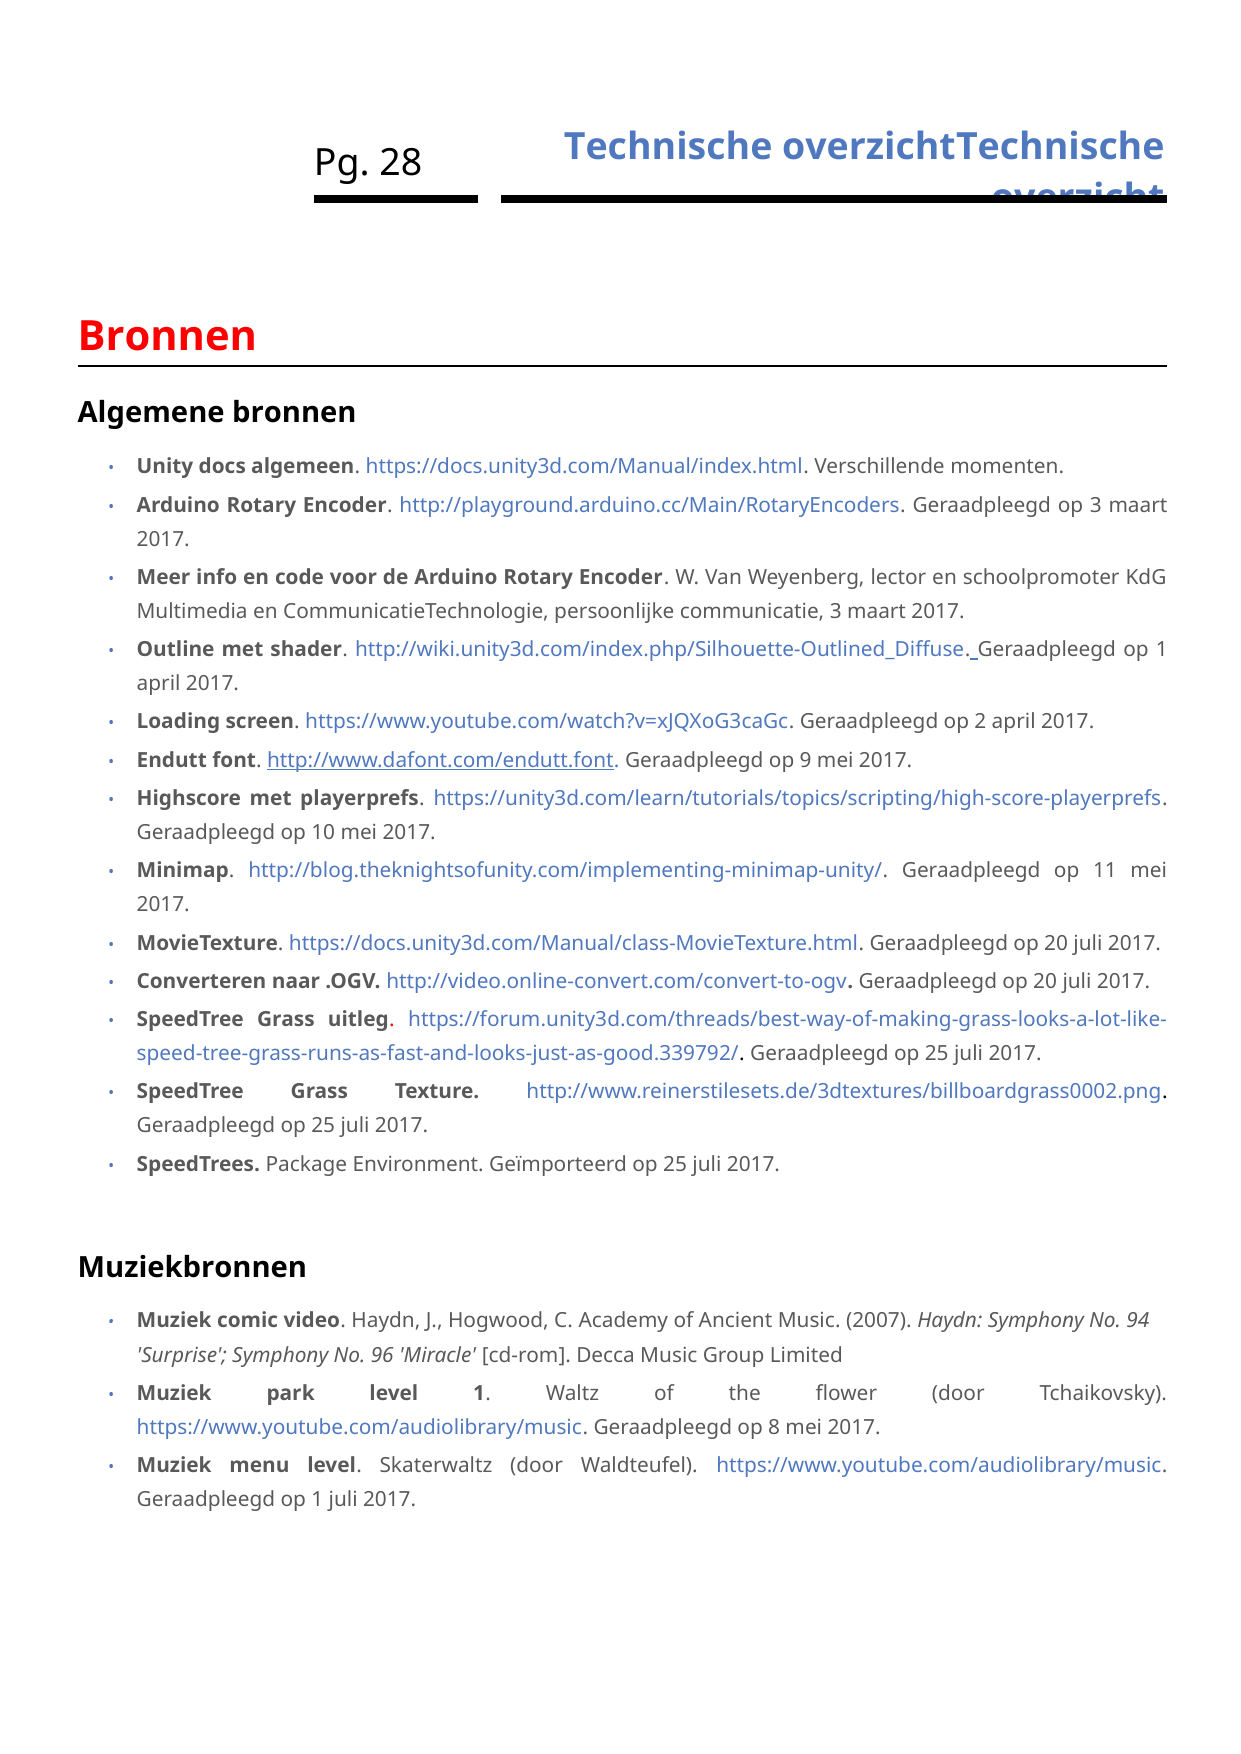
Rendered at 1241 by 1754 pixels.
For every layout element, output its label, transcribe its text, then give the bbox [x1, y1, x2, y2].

list Muziek park level 1. Waltz of the flower (door Tchaikovsky). https://www.youtube.com/audiolibrary/music. Geraadpleegd op 8 mei 2017. [106, 1378, 1167, 1440]
list Arduino Rotary Encoder. http://playground.arduino.cc/Main/RotaryEncoders. Geraadpleegd op 3 maart 2017. [106, 490, 1167, 552]
list Minimap. http://blog.theknightsofunity.com/implementing-minimap-unity/. Geraadpleegd op 11 mei 2017. [106, 855, 1167, 918]
text Muziekbronnen [77, 1246, 1167, 1286]
list Muziek menu level. Skaterwaltz (door Waldteufel). https://www.youtube.com/audiolibrary/music. Geraadpleegd op 1 juli 2017. [106, 1450, 1167, 1513]
list Endutt font. http://www.dafont.com/endutt.font. Geraadpleegd op 9 mei 2017. [106, 745, 1167, 773]
list Loading screen. https://www.youtube.com/watch?v=xJQXoG3caGc. Geraadpleegd op 2 april 2017. [106, 707, 1167, 735]
list Meer info en code voor de Arduino Rotary Encoder. W. Van Weyenberg, lector en schoolpromoter KdG Multimedia en CommunicatieTechnologie, persoonlijke communicatie, 3 maart 2017. [106, 562, 1167, 624]
list Highscore met playerprefs. https://unity3d.com/learn/tutorials/topics/scripting/high-score-playerprefs. Geraadpleegd op 10 mei 2017. [106, 783, 1167, 846]
list Unity docs algemeen. https://docs.unity3d.com/Manual/index.html. Verschillende momenten. [106, 451, 1167, 480]
list Converteren naar .OGV. http://video.online-convert.com/convert-to-ogv. Geraadpleegd op 20 juli 2017. [106, 966, 1167, 994]
list SpeedTrees. Package Environment. Geïmporteerd op 25 juli 2017. [106, 1149, 1167, 1177]
text Bronnen [77, 306, 1167, 367]
list Outline met shader. http://wiki.unity3d.com/index.php/Silhouette-Outlined_Diffuse. Geraadpleegd op 1 april 2017. [106, 634, 1167, 697]
text Algemene bronnen [77, 392, 1167, 431]
list MovieTexture. https://docs.unity3d.com/Manual/class-MovieTexture.html. Geraadpleegd op 20 juli 2017. [106, 928, 1167, 956]
list SpeedTree Grass uitleg. https://forum.unity3d.com/threads/best-way-of-making-grass-looks-a-lot-like-speed-tree-grass-runs-as-fast-and-looks-just-as-good.339792/. Geraadpleegd op 25 juli 2017. [106, 1004, 1167, 1067]
list Muziek comic video. Haydn, J., Hogwood, C. Academy of Ancient Music. (2007). Haydn: Symphony No. 94 'Surprise'; Symphony No. 96 'Miracle' [cd-rom]. Decca Music Group Limited [106, 1306, 1167, 1368]
list SpeedTree Grass Texture. http://www.reinerstilesets.de/3dtextures/billboardgrass0002.png. Geraadpleegd op 25 juli 2017. [106, 1076, 1167, 1139]
